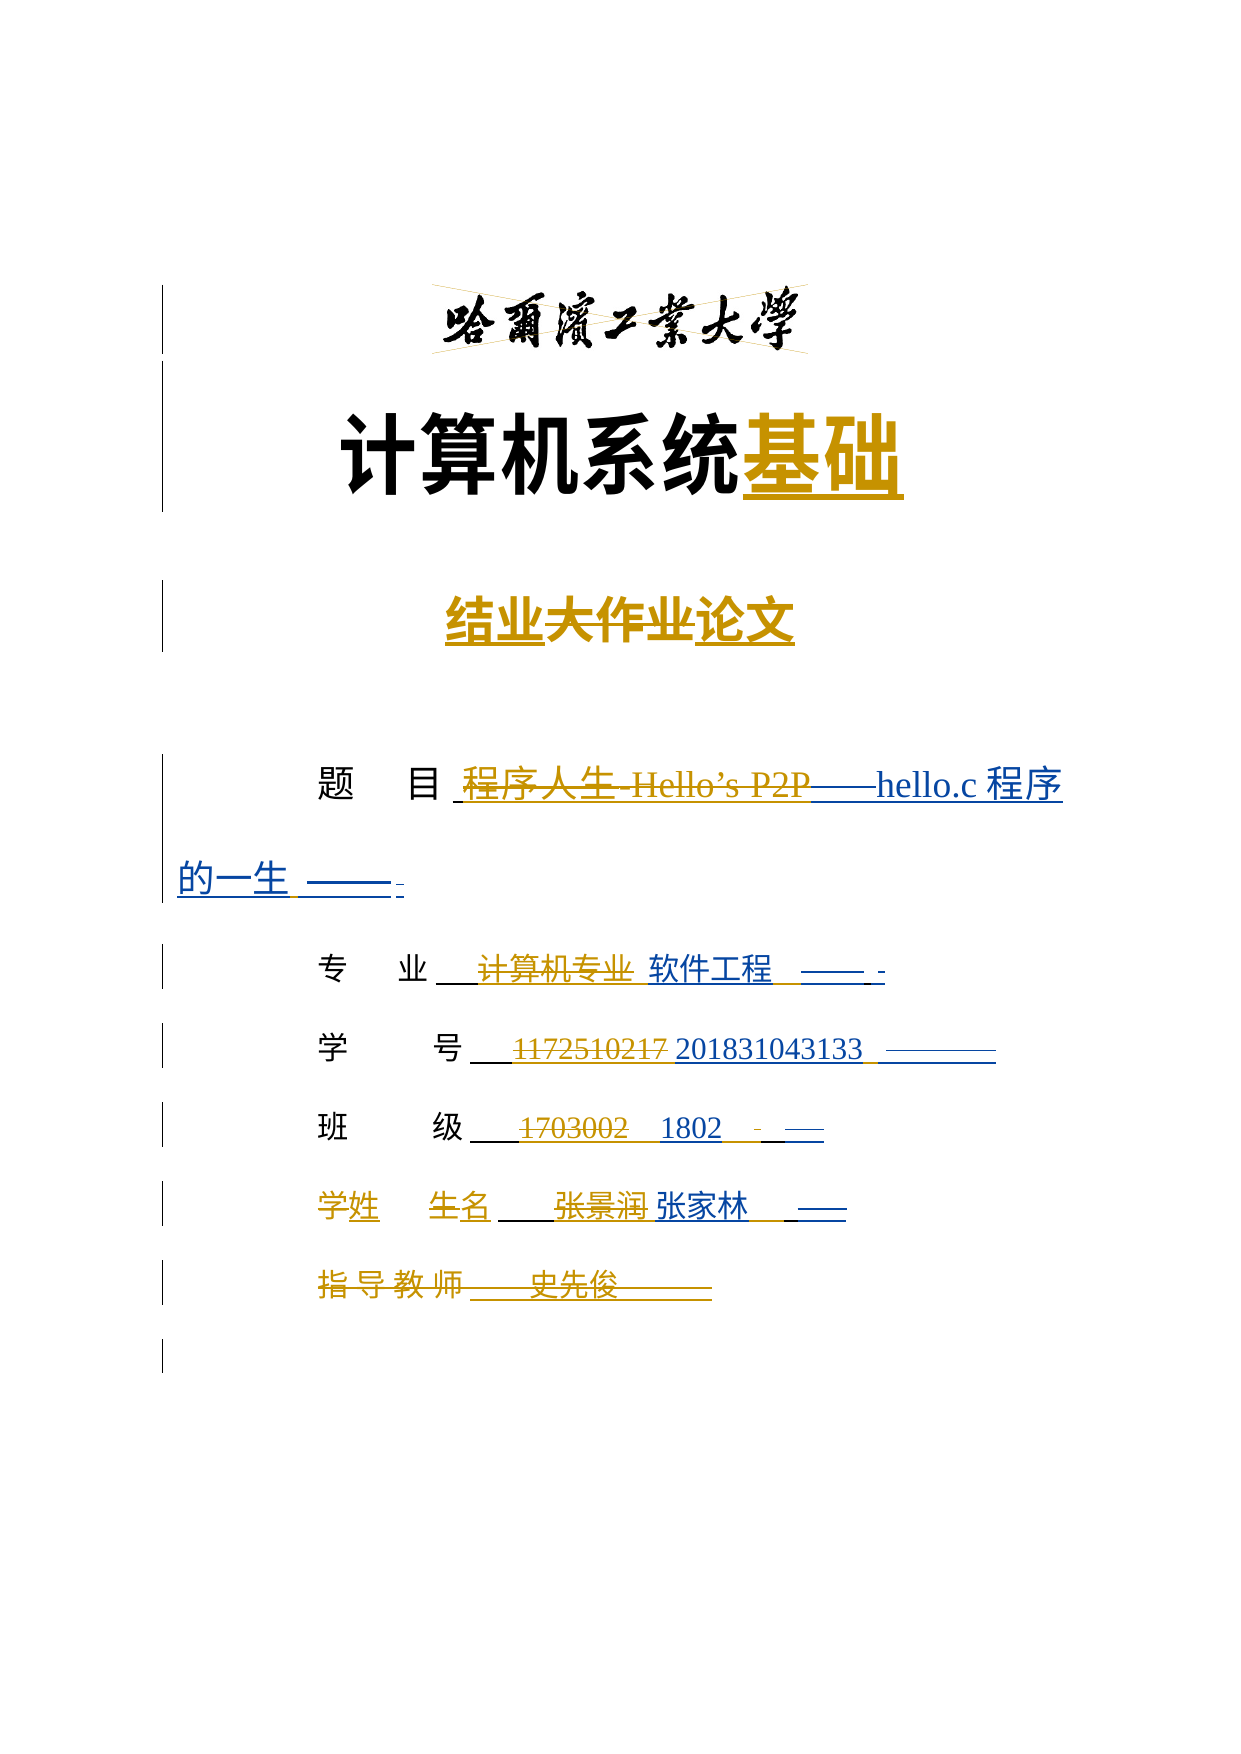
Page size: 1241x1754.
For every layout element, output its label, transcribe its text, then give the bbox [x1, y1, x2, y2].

text 题 目 [177, 754, 1063, 903]
picture [436, 320, 804, 354]
picture [436, 284, 805, 318]
text 班 级 [177, 1102, 1063, 1147]
text 计算机系统 [177, 386, 1063, 512]
text 专 业 [177, 944, 1063, 989]
picture [432, 285, 614, 353]
text 学 号 [177, 1023, 1063, 1068]
picture [627, 285, 808, 353]
